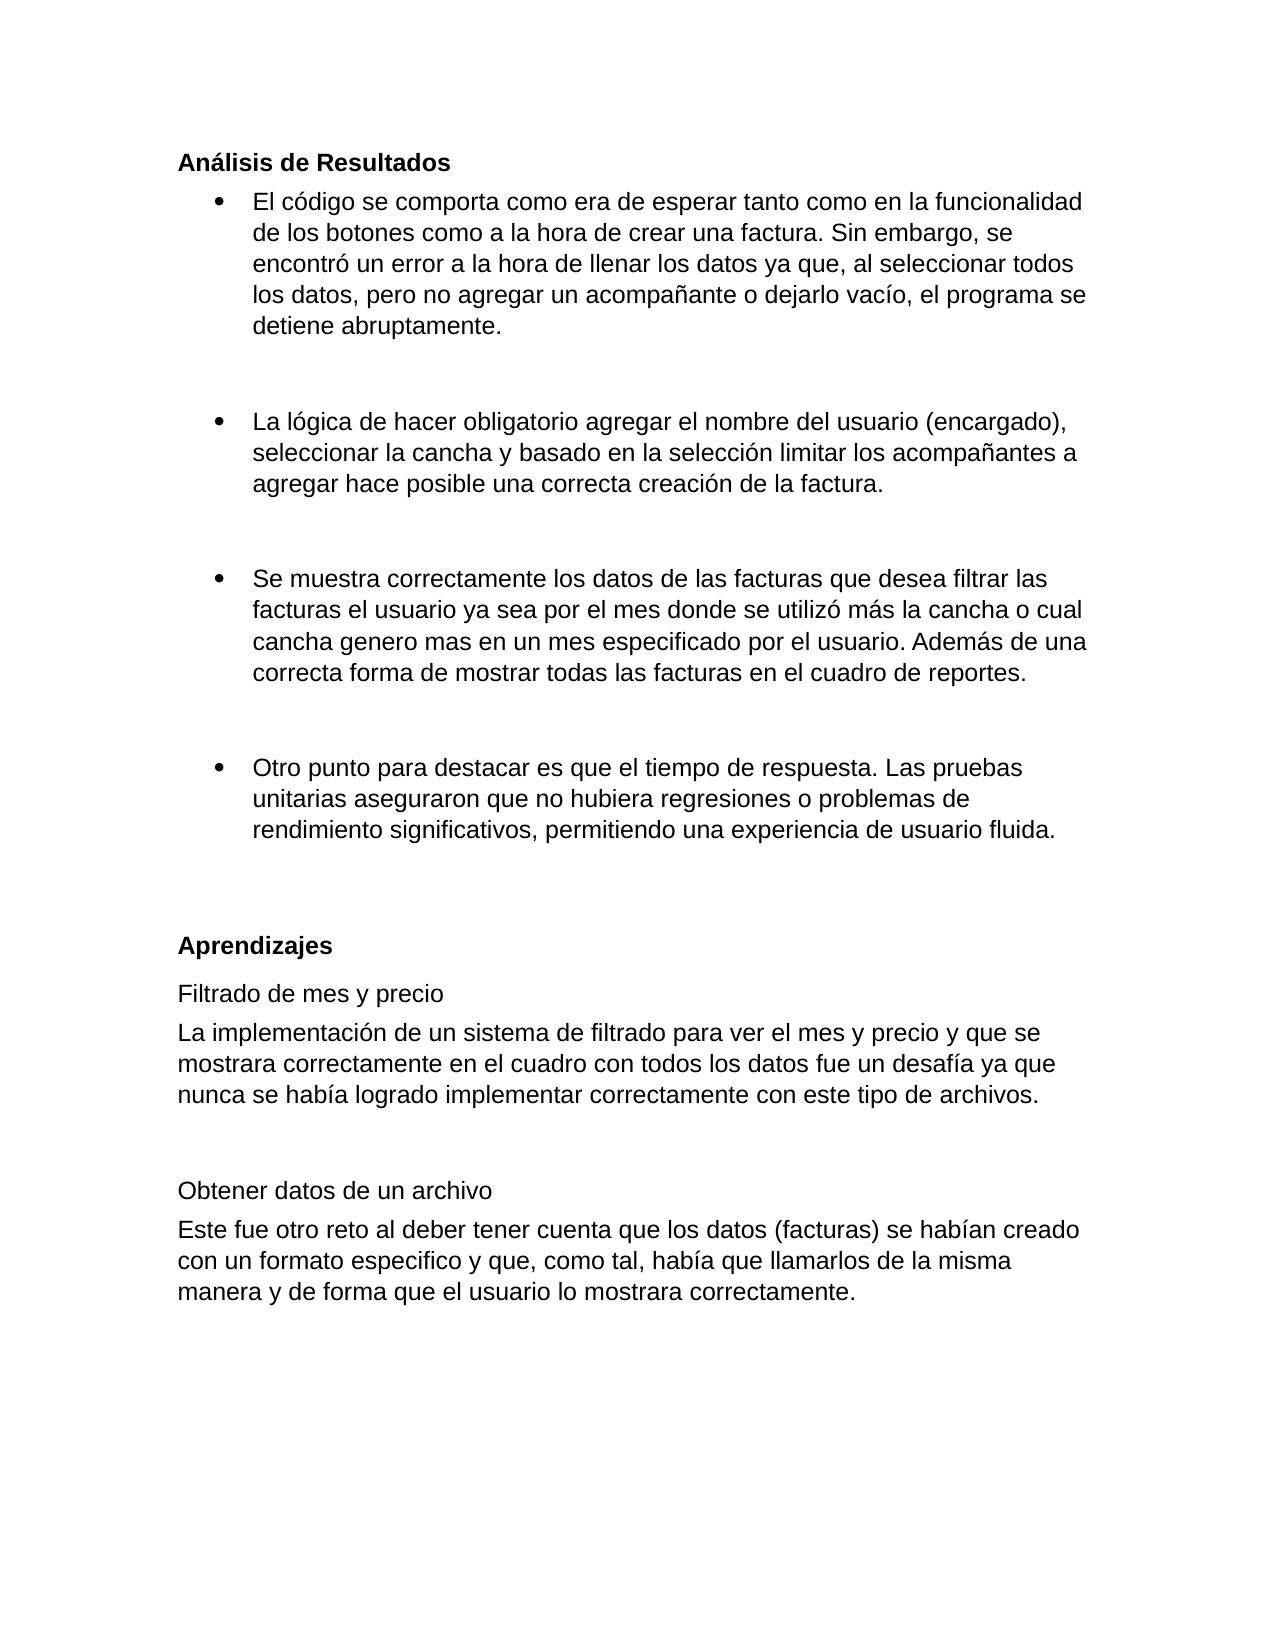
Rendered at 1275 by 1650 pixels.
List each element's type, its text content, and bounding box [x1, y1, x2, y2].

subtitle Análisis de Resultados [177, 148, 1098, 176]
list Otro punto para destacar es que el tiempo de respuesta. Las pruebas unitarias aseguraron que no hubiera regresiones o problemas de rendimiento significativos, permitiendo una experiencia de usuario fluida. [215, 753, 1098, 844]
list El código se comporta como era de esperar tanto como en la funcionalidad de los botones como a la hora de crear una factura. Sin embargo, se encontró un error a la hora de llenar los datos ya que, al seleccionar todos los datos, pero no agregar un acompañante o dejarlo vacío, el programa se detiene abruptamente. [215, 187, 1098, 340]
text Este fue otro reto al deber tener cuenta que los datos (facturas) se habían creado con un formato especifico y que, como tal, había que llamarlos de la misma manera y de forma que el usuario lo mostrara correctamente. [177, 1215, 1098, 1306]
list Se muestra correctamente los datos de las facturas que desea filtrar las facturas el usuario ya sea por el mes donde se utilizó más la cancha o cual cancha genero mas en un mes especificado por el usuario. Además de una correcta forma de mostrar todas las facturas en el cuadro de reportes. [215, 564, 1098, 686]
list La lógica de hacer obligatorio agregar el nombre del usuario (encargado), seleccionar la cancha y basado en la selección limitar los acompañantes a agregar hace posible una correcta creación de la factura. [215, 407, 1098, 498]
subtitle Filtrado de mes y precio [177, 979, 1098, 1008]
text La implementación de un sistema de filtrado para ver el mes y precio y que se mostrara correctamente en el cuadro con todos los datos fue un desafía ya que nunca se había logrado implementar correctamente con este tipo de archivos. [177, 1018, 1098, 1109]
subtitle Aprendizajes [177, 931, 1098, 960]
subtitle Obtener datos de un archivo [177, 1176, 1098, 1205]
